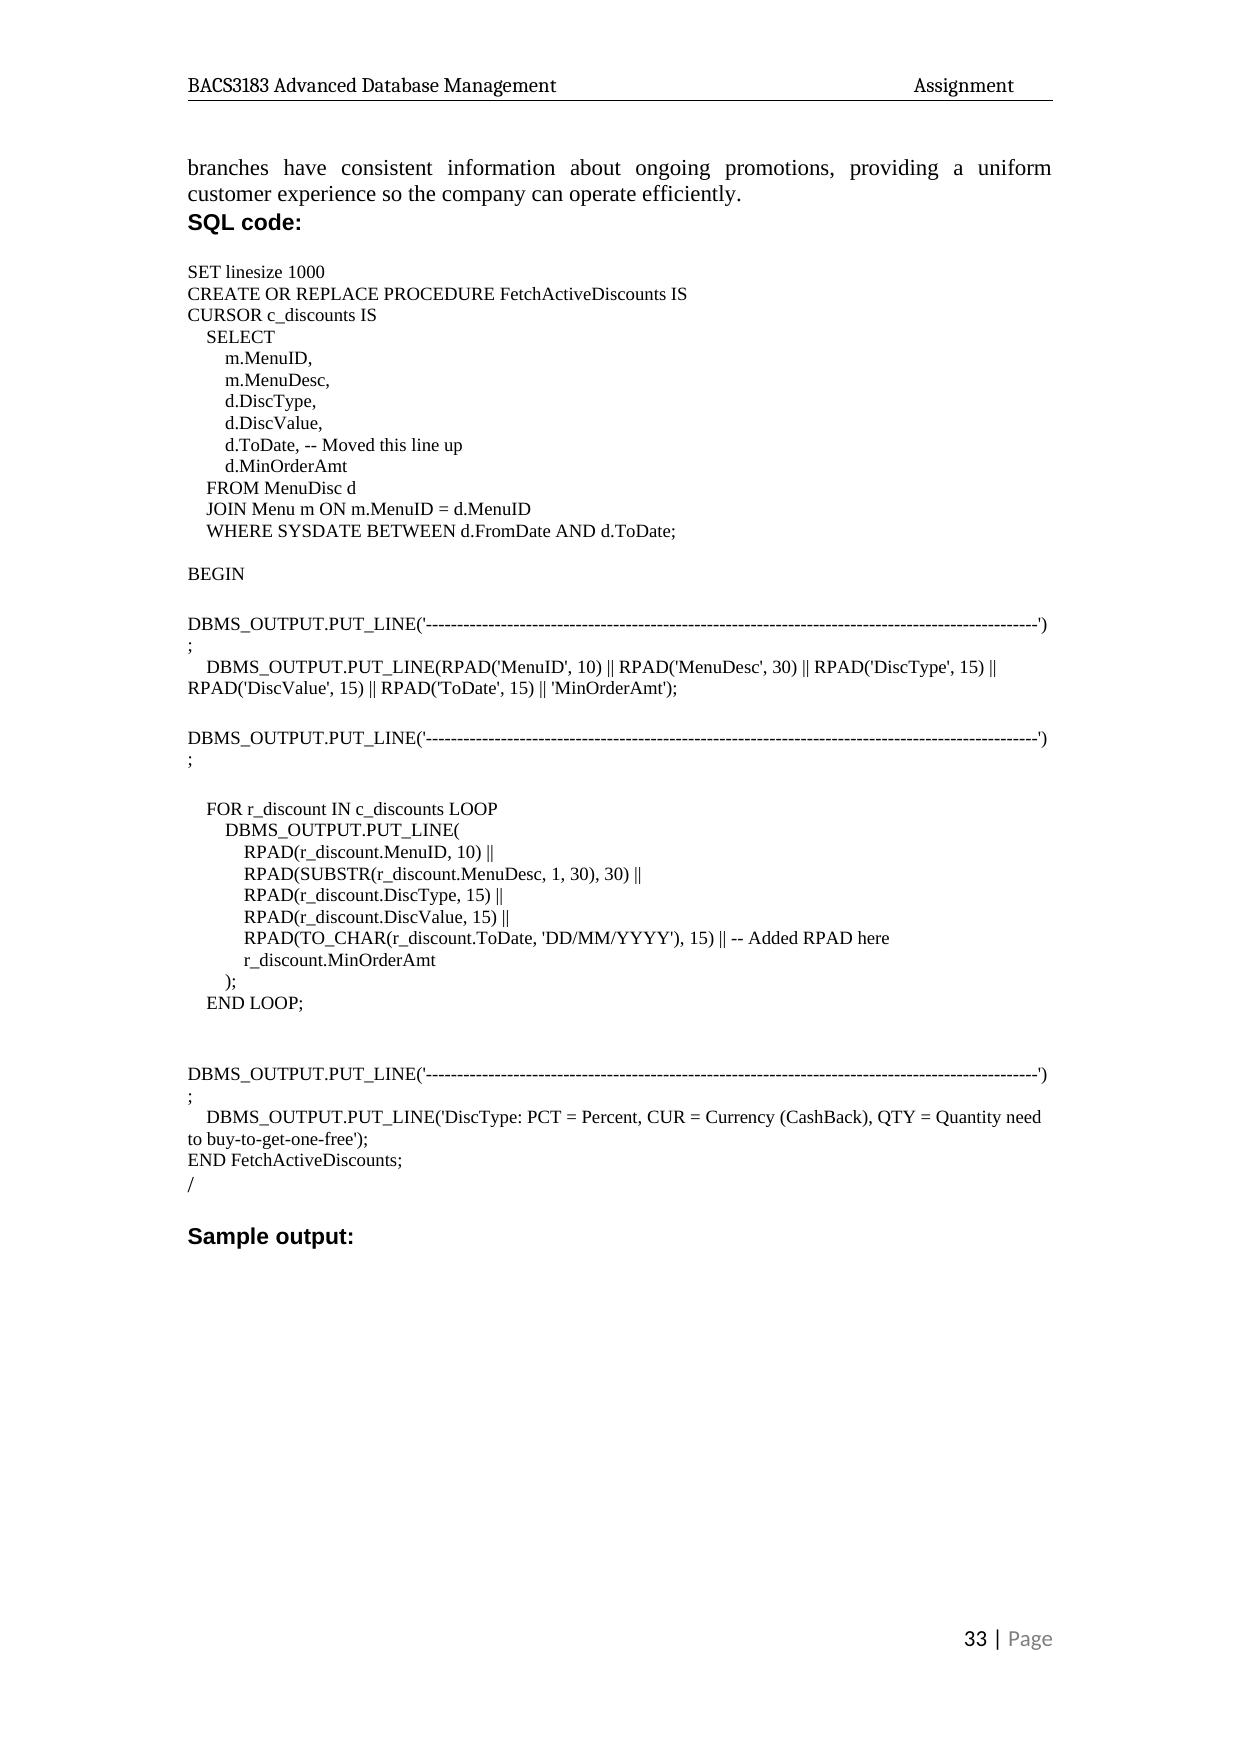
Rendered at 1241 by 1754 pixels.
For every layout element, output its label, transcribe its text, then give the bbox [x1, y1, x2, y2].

text END LOOP; [187, 992, 1053, 1013]
text BEGIN [187, 563, 1053, 584]
text RPAD(SUBSTR(r_discount.MenuDesc, 1, 30), 30) || [187, 862, 1053, 884]
text RPAD(r_discount.DiscType, 15) || [187, 884, 1053, 906]
text END FetchActiveDiscounts; [187, 1149, 1053, 1171]
text ); [187, 970, 1053, 992]
text / [187, 1171, 1053, 1197]
text RPAD(TO_CHAR(r_discount.ToDate, 'DD/MM/YYYY'), 15) || -- Added RPAD here [187, 927, 1053, 949]
text r_discount.MinOrderAmt [187, 949, 1053, 970]
text FOR r_discount IN c_discounts LOOP [187, 798, 1053, 819]
text CREATE OR REPLACE PROCEDURE FetchActiveDiscounts IS [187, 282, 1053, 304]
text RPAD(r_discount.DiscValue, 15) || [187, 906, 1053, 927]
text d.DiscValue, [187, 412, 1053, 433]
text m.MenuDesc, [187, 369, 1053, 390]
text SET linesize 1000 [187, 261, 1053, 282]
text JOIN Menu m ON m.MenuID = d.MenuID [187, 498, 1053, 520]
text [187, 154, 1053, 209]
text DBMS_OUTPUT.PUT_LINE(RPAD('MenuID', 10) || RPAD('MenuDesc', 30) || RPAD('DiscType', 15) || RPAD('DiscValue', 15) || RPAD('ToDate', 15) || 'MinOrderAmt'); [187, 656, 1053, 699]
text RPAD(r_discount.MenuID, 10) || [187, 841, 1053, 862]
text DBMS_OUTPUT.PUT_LINE('--------------------------------------------------------------------------------------------------'); [187, 699, 1053, 770]
text DBMS_OUTPUT.PUT_LINE('--------------------------------------------------------------------------------------------------'); [187, 584, 1053, 656]
text SQL code: [187, 209, 1053, 235]
text SELECT [187, 326, 1053, 347]
text d.ToDate, -- Moved this line up [187, 433, 1053, 455]
text CURSOR c_discounts IS [187, 304, 1053, 326]
text d.DiscType, [187, 390, 1053, 412]
text DBMS_OUTPUT.PUT_LINE('DiscType: PCT = Percent, CUR = Currency (CashBack), QTY = Quantity need to buy-to-get-one-free'); [187, 1106, 1053, 1149]
text FROM MenuDisc d [187, 477, 1053, 498]
text Sample output: [187, 1223, 1053, 1249]
text WHERE SYSDATE BETWEEN d.FromDate AND d.ToDate; [187, 520, 1053, 541]
text DBMS_OUTPUT.PUT_LINE('--------------------------------------------------------------------------------------------------'); [187, 1035, 1053, 1106]
text d.MinOrderAmt [187, 455, 1053, 477]
text m.MenuID, [187, 347, 1053, 369]
text DBMS_OUTPUT.PUT_LINE( [187, 819, 1053, 841]
